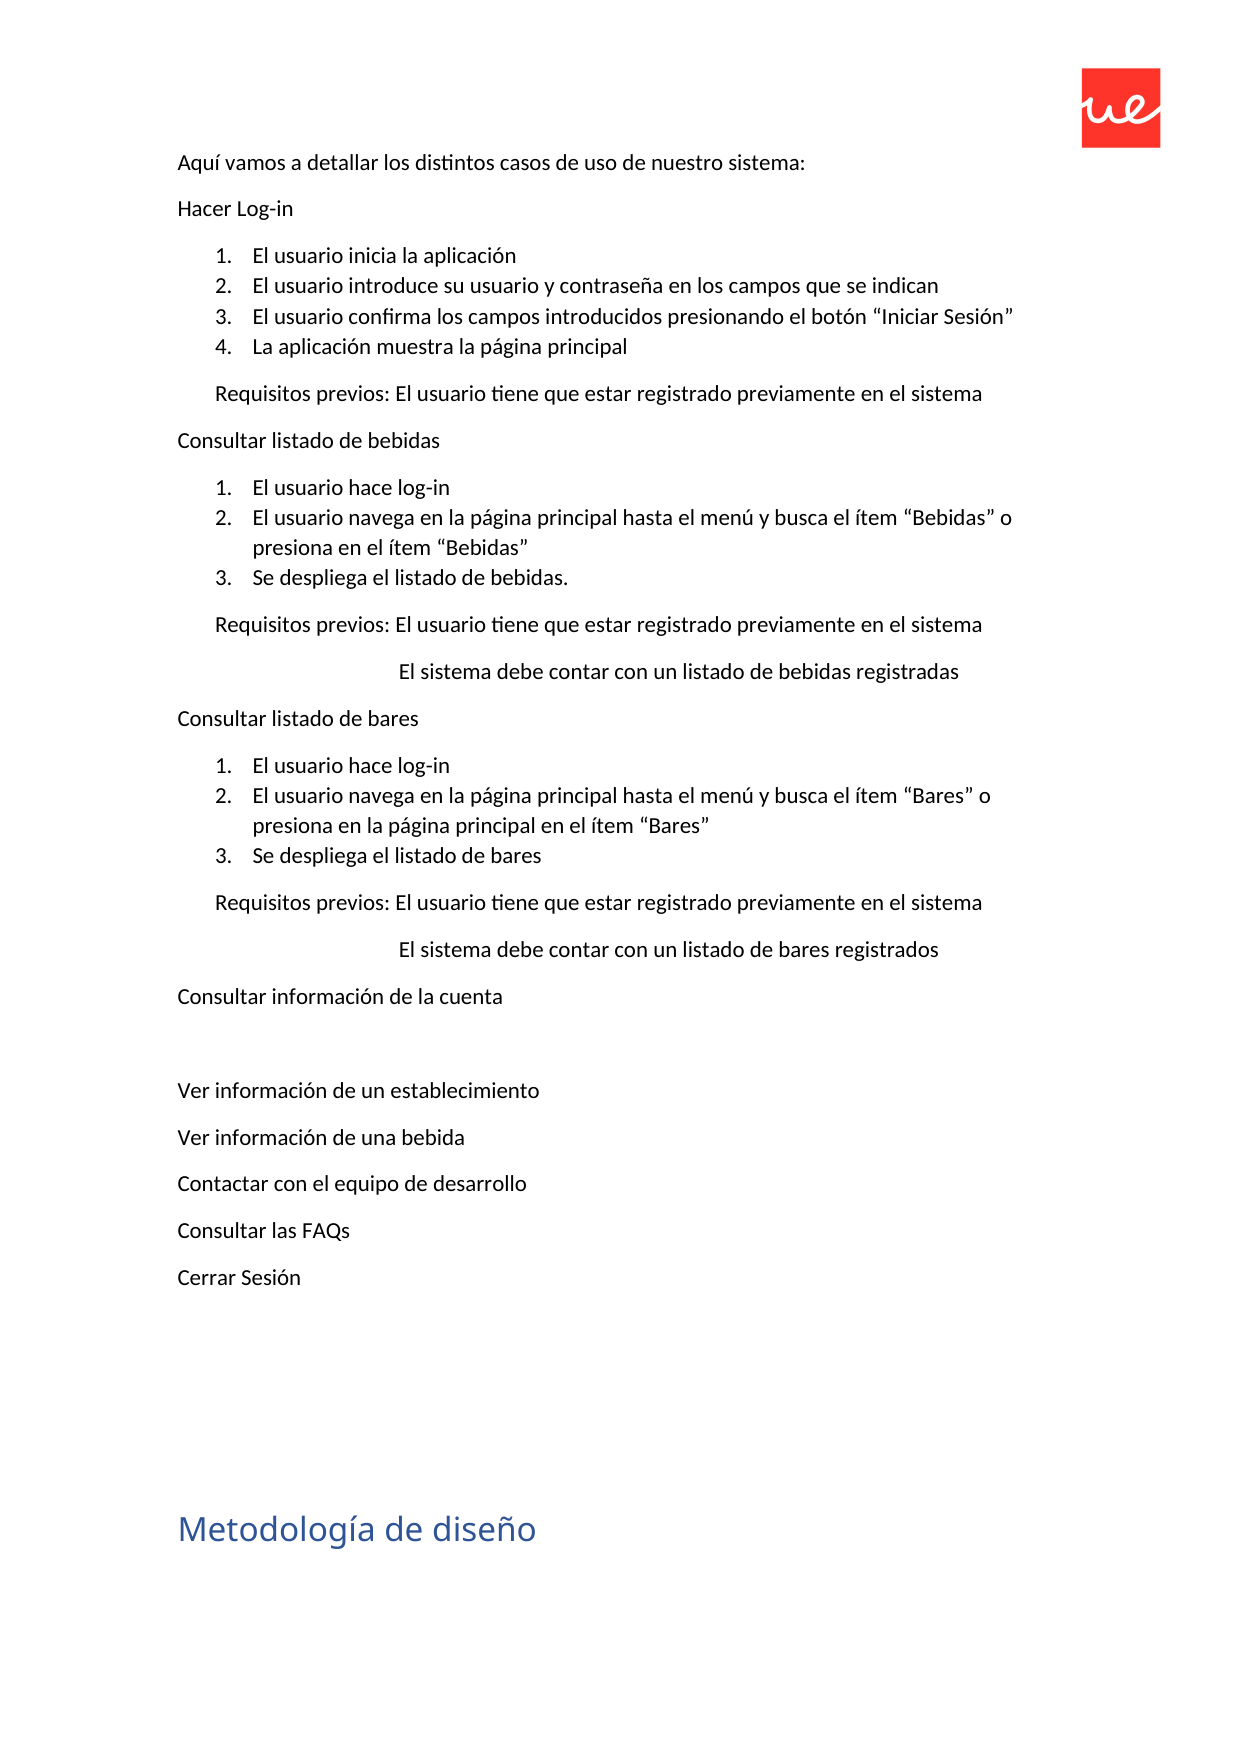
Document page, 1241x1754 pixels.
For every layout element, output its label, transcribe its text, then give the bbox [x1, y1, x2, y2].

text El sistema debe contar con un listado de bebidas registradas [215, 657, 1063, 685]
list El usuario hace log-in [215, 751, 1063, 779]
text Requisitos previos: El usuario tiene que estar registrado previamente en el sistema [215, 379, 1063, 407]
text Contactar con el equipo de desarrollo [177, 1169, 1063, 1197]
text Cerrar Sesión [177, 1263, 1063, 1291]
picture [1081, 68, 1161, 148]
list El usuario introduce su usuario y contraseña en los campos que se indican [215, 272, 1063, 299]
text Hacer Log-in [177, 194, 1063, 222]
list El usuario navega en la página principal hasta el menú y busca el ítem “Bebidas” o presiona en el ítem “Bebidas” [215, 503, 1063, 561]
list Se despliega el listado de bebidas. [215, 563, 1063, 591]
list La aplicación muestra la página principal [215, 332, 1063, 360]
list El usuario hace log-in [215, 473, 1063, 501]
text Ver información de una bebida [177, 1123, 1063, 1151]
list Se despliega el listado de bares [215, 841, 1063, 869]
list El usuario navega en la página principal hasta el menú y busca el ítem “Bares” o presiona en la página principal en el ítem “Bares” [215, 781, 1063, 839]
text Requisitos previos: El usuario tiene que estar registrado previamente en el sistema [215, 888, 1063, 916]
text Requisitos previos: El usuario tiene que estar registrado previamente en el sistema [215, 610, 1063, 638]
list El usuario confirma los campos introducidos presionando el botón “Iniciar Sesión” [215, 302, 1063, 330]
text Consultar las FAQs [177, 1216, 1063, 1244]
text Aquí vamos a detallar los distintos casos de uso de nuestro sistema: [177, 148, 1063, 176]
text Consultar listado de bebidas [177, 426, 1063, 454]
text El sistema debe contar con un listado de bares registrados [215, 935, 1063, 963]
subtitle Metodología de diseño [177, 1506, 1063, 1551]
text Ver información de un establecimiento [177, 1076, 1063, 1104]
text Consultar información de la cuenta [177, 982, 1063, 1010]
list El usuario inicia la aplicación [215, 241, 1063, 269]
text Consultar listado de bares [177, 704, 1063, 732]
